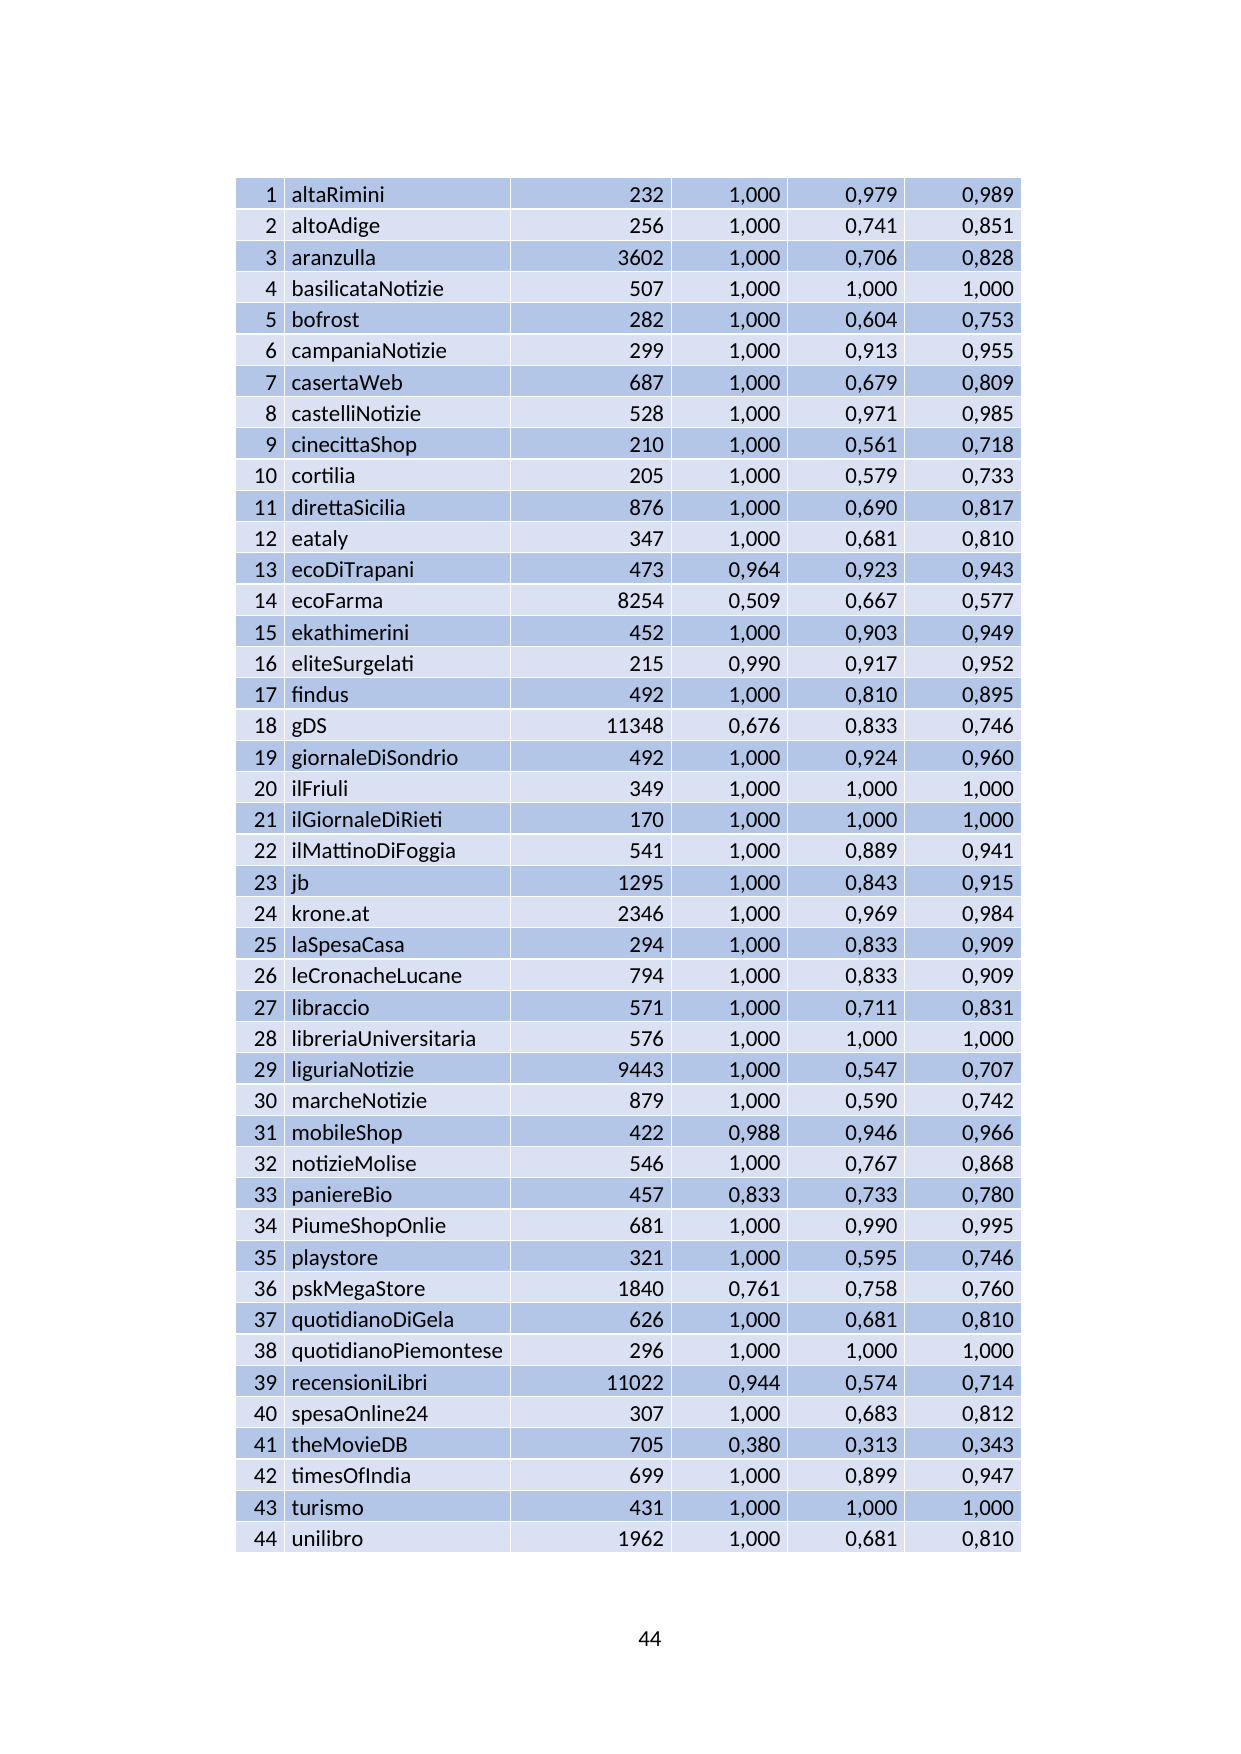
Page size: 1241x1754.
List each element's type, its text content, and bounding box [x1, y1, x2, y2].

table_cell 1,000 [788, 1022, 904, 1052]
table_cell 1,000 [672, 1147, 787, 1177]
table_cell 0,810 [905, 1522, 1021, 1552]
table_cell 0,833 [788, 928, 904, 958]
table_cell 1840 [511, 1272, 671, 1302]
table_cell paniereBio [285, 1178, 510, 1208]
table_cell marcheNotizie [285, 1085, 510, 1115]
table_cell 18 [236, 710, 284, 740]
table_cell krone.at [285, 897, 510, 927]
table_cell 0,917 [788, 647, 904, 677]
table_cell casertaWeb [285, 366, 510, 396]
table_cell 1,000 [672, 522, 787, 552]
table_cell 2346 [511, 897, 671, 927]
table_cell 1,000 [672, 1241, 787, 1271]
table_cell 16 [236, 647, 284, 677]
table_cell 35 [236, 1241, 284, 1271]
table_cell 0,843 [788, 866, 904, 896]
table_cell 0,990 [788, 1210, 904, 1240]
table_cell 1,000 [672, 678, 787, 708]
table_cell 215 [511, 647, 671, 677]
table_cell cinecittaShop [285, 428, 510, 458]
table_cell 0,707 [905, 1053, 1021, 1083]
table_cell PiumeShopOnlie [285, 1210, 510, 1240]
table_cell laSpesaCasa [285, 928, 510, 958]
table_cell 1,000 [672, 835, 787, 865]
table_cell 0,812 [905, 1397, 1021, 1427]
table_cell 6 [236, 335, 284, 365]
table_cell 0,952 [905, 647, 1021, 677]
table_cell 1,000 [788, 1335, 904, 1365]
table_cell 321 [511, 1241, 671, 1271]
table_cell spesaOnline24 [285, 1397, 510, 1427]
table_cell 0,924 [788, 741, 904, 771]
table_cell findus [285, 678, 510, 708]
table_cell ecoDiTrapani [285, 553, 510, 583]
table_cell 528 [511, 397, 671, 427]
table_cell 0,561 [788, 428, 904, 458]
table_cell 282 [511, 303, 671, 333]
table_cell 1,000 [672, 960, 787, 990]
table_cell 21 [236, 803, 284, 833]
table_cell 1,000 [672, 1053, 787, 1083]
table_cell 44 [236, 1522, 284, 1552]
table_cell 0,909 [905, 960, 1021, 990]
table_cell 33 [236, 1178, 284, 1208]
table_cell 794 [511, 960, 671, 990]
table_cell 1,000 [672, 1397, 787, 1427]
table_cell 0,810 [788, 678, 904, 708]
table_cell castelliNotizie [285, 397, 510, 427]
table_cell 0,714 [905, 1366, 1021, 1396]
table_cell 11022 [511, 1366, 671, 1396]
table_cell liguriaNotizie [285, 1053, 510, 1083]
table_cell 296 [511, 1335, 671, 1365]
table_cell 705 [511, 1428, 671, 1458]
table_cell quotidianoPiemontese [285, 1335, 510, 1365]
table_cell 1295 [511, 866, 671, 896]
table_cell 10 [236, 460, 284, 490]
table_cell 0,947 [905, 1460, 1021, 1490]
table_cell 687 [511, 366, 671, 396]
table_cell libraccio [285, 991, 510, 1021]
table_cell 23 [236, 866, 284, 896]
table_cell turismo [285, 1491, 510, 1521]
table_cell 0,742 [905, 1085, 1021, 1115]
table_cell 1,000 [788, 772, 904, 802]
table_cell 1,000 [672, 1303, 787, 1333]
table_cell 0,899 [788, 1460, 904, 1490]
table_cell 19 [236, 741, 284, 771]
table_cell 0,923 [788, 553, 904, 583]
table_cell 0,828 [905, 241, 1021, 271]
table_cell 0,676 [672, 710, 787, 740]
table_cell 1,000 [672, 460, 787, 490]
table_cell 14 [236, 585, 284, 615]
table_cell timesOfIndia [285, 1460, 510, 1490]
table_cell 457 [511, 1178, 671, 1208]
table_cell 1,000 [672, 241, 787, 271]
table_cell playstore [285, 1241, 510, 1271]
table_cell 0,746 [905, 710, 1021, 740]
table_cell 1,000 [672, 428, 787, 458]
table_cell gDS [285, 710, 510, 740]
table_cell 0,851 [905, 210, 1021, 240]
table_cell 40 [236, 1397, 284, 1427]
table_cell 422 [511, 1116, 671, 1146]
table_cell 1,000 [905, 772, 1021, 802]
table_cell 0,988 [672, 1116, 787, 1146]
table_cell 1,000 [672, 491, 787, 521]
table_cell 876 [511, 491, 671, 521]
table_cell 0,767 [788, 1147, 904, 1177]
table_cell 1,000 [672, 366, 787, 396]
table_cell 0,943 [905, 553, 1021, 583]
table_cell direttaSicilia [285, 491, 510, 521]
table_cell 11348 [511, 710, 671, 740]
table_cell 38 [236, 1335, 284, 1365]
table_cell 256 [511, 210, 671, 240]
table_cell ecoFarma [285, 585, 510, 615]
table_cell 1962 [511, 1522, 671, 1552]
table_cell 0,913 [788, 335, 904, 365]
table_cell 3602 [511, 241, 671, 271]
table_cell 30 [236, 1085, 284, 1115]
table_cell 0,690 [788, 491, 904, 521]
table_cell 1,000 [672, 397, 787, 427]
table_cell 1,000 [672, 803, 787, 833]
table_cell 32 [236, 1147, 284, 1177]
table_cell 0,817 [905, 491, 1021, 521]
table_cell 1,000 [672, 928, 787, 958]
table_cell ilGiornaleDiRieti [285, 803, 510, 833]
table_cell 349 [511, 772, 671, 802]
table_cell 0,915 [905, 866, 1021, 896]
table_cell 452 [511, 616, 671, 646]
table_cell 17 [236, 678, 284, 708]
table_cell 492 [511, 741, 671, 771]
table_cell 9 [236, 428, 284, 458]
table_cell eataly [285, 522, 510, 552]
table_cell 0,984 [905, 897, 1021, 927]
table_cell 576 [511, 1022, 671, 1052]
table_cell 0,946 [788, 1116, 904, 1146]
table_cell 0,380 [672, 1428, 787, 1458]
table_cell 0,969 [788, 897, 904, 927]
table_cell 1,000 [905, 272, 1021, 302]
table_cell 294 [511, 928, 671, 958]
table_cell 0,833 [788, 960, 904, 990]
table_cell 39 [236, 1366, 284, 1396]
table_cell recensioniLibri [285, 1366, 510, 1396]
table_cell 2 [236, 210, 284, 240]
table_cell 1,000 [672, 1460, 787, 1490]
table_cell 0,909 [905, 928, 1021, 958]
table_cell 1,000 [672, 335, 787, 365]
table_cell 0,590 [788, 1085, 904, 1115]
table_cell 1,000 [672, 1522, 787, 1552]
table_cell 36 [236, 1272, 284, 1302]
table_cell 0,990 [672, 647, 787, 677]
table_cell 0,604 [788, 303, 904, 333]
table_cell 1,000 [905, 1335, 1021, 1365]
table_cell 0,971 [788, 397, 904, 427]
table_cell 1,000 [788, 1491, 904, 1521]
table_cell 0,579 [788, 460, 904, 490]
table_cell 0,760 [905, 1272, 1021, 1302]
table_cell 0,753 [905, 303, 1021, 333]
table_cell 0,964 [672, 553, 787, 583]
table_cell 0,949 [905, 616, 1021, 646]
table_cell 42 [236, 1460, 284, 1490]
table_cell 1,000 [672, 741, 787, 771]
table_cell 15 [236, 616, 284, 646]
table_cell 43 [236, 1491, 284, 1521]
table_cell 13 [236, 553, 284, 583]
table_cell 0,944 [672, 1366, 787, 1396]
table_cell 0,833 [788, 710, 904, 740]
table_cell 0,343 [905, 1428, 1021, 1458]
table_cell 0,761 [672, 1272, 787, 1302]
table_cell pskMegaStore [285, 1272, 510, 1302]
table_cell ilFriuli [285, 772, 510, 802]
table_cell 11 [236, 491, 284, 521]
table_cell 0,780 [905, 1178, 1021, 1208]
table_cell 29 [236, 1053, 284, 1083]
table_cell 347 [511, 522, 671, 552]
table_cell unilibro [285, 1522, 510, 1552]
table_cell jb [285, 866, 510, 896]
table_cell 0,809 [905, 366, 1021, 396]
table_cell 473 [511, 553, 671, 583]
table_cell 1,000 [672, 897, 787, 927]
table_cell 0,995 [905, 1210, 1021, 1240]
table_cell 0,679 [788, 366, 904, 396]
table_cell 0,733 [788, 1178, 904, 1208]
table_cell 1,000 [672, 1085, 787, 1115]
table_cell 431 [511, 1491, 671, 1521]
table_cell 0,889 [788, 835, 904, 865]
table_cell 1,000 [672, 1491, 787, 1521]
table_cell 5 [236, 303, 284, 333]
table_cell 232 [511, 178, 671, 208]
table_cell 210 [511, 428, 671, 458]
table_cell aranzulla [285, 241, 510, 271]
table_cell 1,000 [672, 991, 787, 1021]
table_cell 1,000 [788, 803, 904, 833]
table_cell 0,681 [788, 522, 904, 552]
table_cell 34 [236, 1210, 284, 1240]
table_cell 1 [236, 178, 284, 208]
table_cell campaniaNotizie [285, 335, 510, 365]
table_cell quotidianoDiGela [285, 1303, 510, 1333]
table_cell 0,810 [905, 522, 1021, 552]
table_cell 1,000 [672, 272, 787, 302]
table_cell 0,574 [788, 1366, 904, 1396]
table_cell altaRimini [285, 178, 510, 208]
table_cell 24 [236, 897, 284, 927]
table_cell 8254 [511, 585, 671, 615]
table_cell 571 [511, 991, 671, 1021]
table_cell 1,000 [672, 178, 787, 208]
table_cell libreriaUniversitaria [285, 1022, 510, 1052]
table_cell leCronacheLucane [285, 960, 510, 990]
table_cell basilicataNotizie [285, 272, 510, 302]
table_cell 1,000 [672, 772, 787, 802]
table_cell 0,547 [788, 1053, 904, 1083]
table_cell 28 [236, 1022, 284, 1052]
table_cell 9443 [511, 1053, 671, 1083]
table_cell 1,000 [672, 303, 787, 333]
table_cell 0,667 [788, 585, 904, 615]
table_cell 0,960 [905, 741, 1021, 771]
table_cell 0,758 [788, 1272, 904, 1302]
table_cell cortilia [285, 460, 510, 490]
table_cell bofrost [285, 303, 510, 333]
table_cell 31 [236, 1116, 284, 1146]
table_cell 626 [511, 1303, 671, 1333]
table_cell 205 [511, 460, 671, 490]
table_cell 0,903 [788, 616, 904, 646]
table_cell notizieMolise [285, 1147, 510, 1177]
table_cell 1,000 [672, 1022, 787, 1052]
table_cell 3 [236, 241, 284, 271]
table_cell 307 [511, 1397, 671, 1427]
table_cell 170 [511, 803, 671, 833]
table_cell 26 [236, 960, 284, 990]
table_cell 0,985 [905, 397, 1021, 427]
table_cell 1,000 [672, 866, 787, 896]
table_cell 0,595 [788, 1241, 904, 1271]
table_cell 7 [236, 366, 284, 396]
table_cell 0,966 [905, 1116, 1021, 1146]
table_cell eliteSurgelati [285, 647, 510, 677]
table_cell 0,733 [905, 460, 1021, 490]
table_cell 0,831 [905, 991, 1021, 1021]
table_cell 0,509 [672, 585, 787, 615]
table_cell 0,941 [905, 835, 1021, 865]
table_cell 1,000 [672, 616, 787, 646]
table_cell 0,979 [788, 178, 904, 208]
table_cell 0,711 [788, 991, 904, 1021]
table_cell 41 [236, 1428, 284, 1458]
table_cell ilMattinoDiFoggia [285, 835, 510, 865]
table_cell 0,895 [905, 678, 1021, 708]
table_cell 4 [236, 272, 284, 302]
table_cell theMovieDB [285, 1428, 510, 1458]
table_cell 0,741 [788, 210, 904, 240]
table_cell 20 [236, 772, 284, 802]
table_cell 681 [511, 1210, 671, 1240]
table_cell 0,989 [905, 178, 1021, 208]
table_cell 0,955 [905, 335, 1021, 365]
table_cell 1,000 [905, 1491, 1021, 1521]
table_cell 37 [236, 1303, 284, 1333]
table_cell 507 [511, 272, 671, 302]
table_cell 0,810 [905, 1303, 1021, 1333]
table_cell 0,868 [905, 1147, 1021, 1177]
table_cell altoAdige [285, 210, 510, 240]
table_cell 0,313 [788, 1428, 904, 1458]
table_cell 0,681 [788, 1522, 904, 1552]
table_cell 0,681 [788, 1303, 904, 1333]
table_cell 879 [511, 1085, 671, 1115]
table_cell 0,706 [788, 241, 904, 271]
table_cell 1,000 [788, 272, 904, 302]
table_cell mobileShop [285, 1116, 510, 1146]
table_cell 27 [236, 991, 284, 1021]
table_cell ekathimerini [285, 616, 510, 646]
table_cell 0,833 [672, 1178, 787, 1208]
table_cell 1,000 [905, 803, 1021, 833]
table_cell 25 [236, 928, 284, 958]
table_cell 0,683 [788, 1397, 904, 1427]
table_cell 541 [511, 835, 671, 865]
table_cell 22 [236, 835, 284, 865]
table_cell 299 [511, 335, 671, 365]
table_cell giornaleDiSondrio [285, 741, 510, 771]
table_cell 1,000 [672, 1335, 787, 1365]
table_cell 546 [511, 1147, 671, 1177]
table_cell 0,718 [905, 428, 1021, 458]
table_cell 0,746 [905, 1241, 1021, 1271]
table_cell 1,000 [672, 210, 787, 240]
table_cell 699 [511, 1460, 671, 1490]
table_cell 492 [511, 678, 671, 708]
table_cell 1,000 [905, 1022, 1021, 1052]
table_cell 8 [236, 397, 284, 427]
table_cell 0,577 [905, 585, 1021, 615]
table_cell 1,000 [672, 1210, 787, 1240]
table_cell 12 [236, 522, 284, 552]
